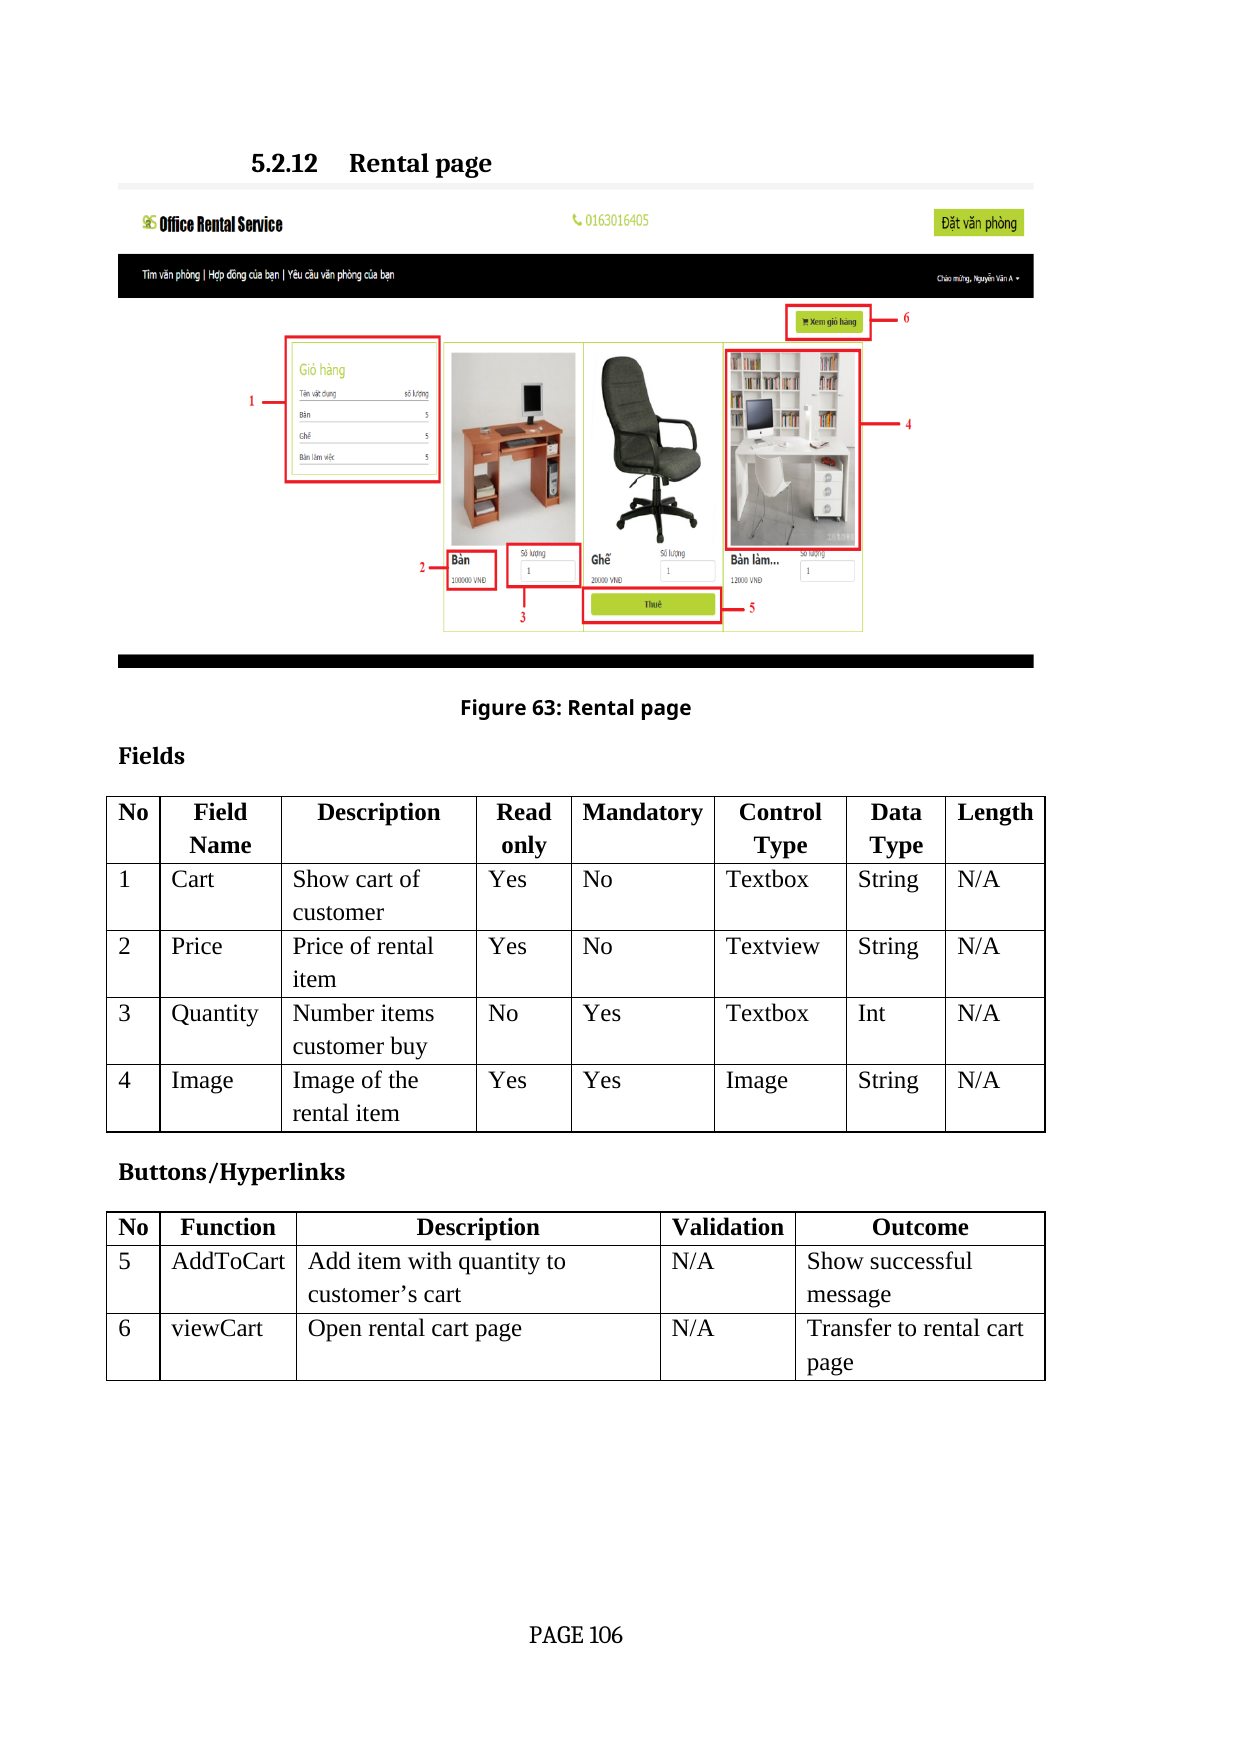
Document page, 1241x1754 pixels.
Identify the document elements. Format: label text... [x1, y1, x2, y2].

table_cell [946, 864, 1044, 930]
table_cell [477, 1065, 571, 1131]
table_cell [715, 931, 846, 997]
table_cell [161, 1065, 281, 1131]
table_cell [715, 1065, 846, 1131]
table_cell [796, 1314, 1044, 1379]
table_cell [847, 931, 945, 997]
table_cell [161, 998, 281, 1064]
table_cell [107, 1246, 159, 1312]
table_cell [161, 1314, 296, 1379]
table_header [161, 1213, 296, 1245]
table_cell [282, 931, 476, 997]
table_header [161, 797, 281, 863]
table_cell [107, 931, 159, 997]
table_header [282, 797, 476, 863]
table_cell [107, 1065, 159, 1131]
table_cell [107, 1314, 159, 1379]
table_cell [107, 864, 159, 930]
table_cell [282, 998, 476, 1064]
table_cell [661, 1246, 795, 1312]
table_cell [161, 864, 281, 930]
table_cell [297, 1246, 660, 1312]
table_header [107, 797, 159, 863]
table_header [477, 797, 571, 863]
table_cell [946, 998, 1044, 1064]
picture [118, 183, 1034, 668]
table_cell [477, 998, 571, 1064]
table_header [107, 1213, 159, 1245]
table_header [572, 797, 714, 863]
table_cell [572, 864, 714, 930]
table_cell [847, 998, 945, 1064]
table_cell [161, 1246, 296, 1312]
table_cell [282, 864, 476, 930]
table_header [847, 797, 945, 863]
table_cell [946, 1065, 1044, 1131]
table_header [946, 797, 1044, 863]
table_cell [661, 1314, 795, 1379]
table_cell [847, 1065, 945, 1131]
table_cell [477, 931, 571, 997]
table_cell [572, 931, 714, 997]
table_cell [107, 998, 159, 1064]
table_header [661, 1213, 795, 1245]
text Fields [118, 742, 1033, 771]
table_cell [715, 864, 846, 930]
text Buttons/Hyperlinks [118, 1157, 1033, 1186]
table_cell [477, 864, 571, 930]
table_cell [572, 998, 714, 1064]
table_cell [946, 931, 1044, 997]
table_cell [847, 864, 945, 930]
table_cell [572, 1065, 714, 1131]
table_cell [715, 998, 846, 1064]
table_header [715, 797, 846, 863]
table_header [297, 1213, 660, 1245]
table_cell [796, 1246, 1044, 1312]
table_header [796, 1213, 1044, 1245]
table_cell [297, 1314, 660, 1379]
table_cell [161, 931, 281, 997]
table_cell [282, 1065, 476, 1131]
subtitle Rental page [251, 148, 1033, 179]
